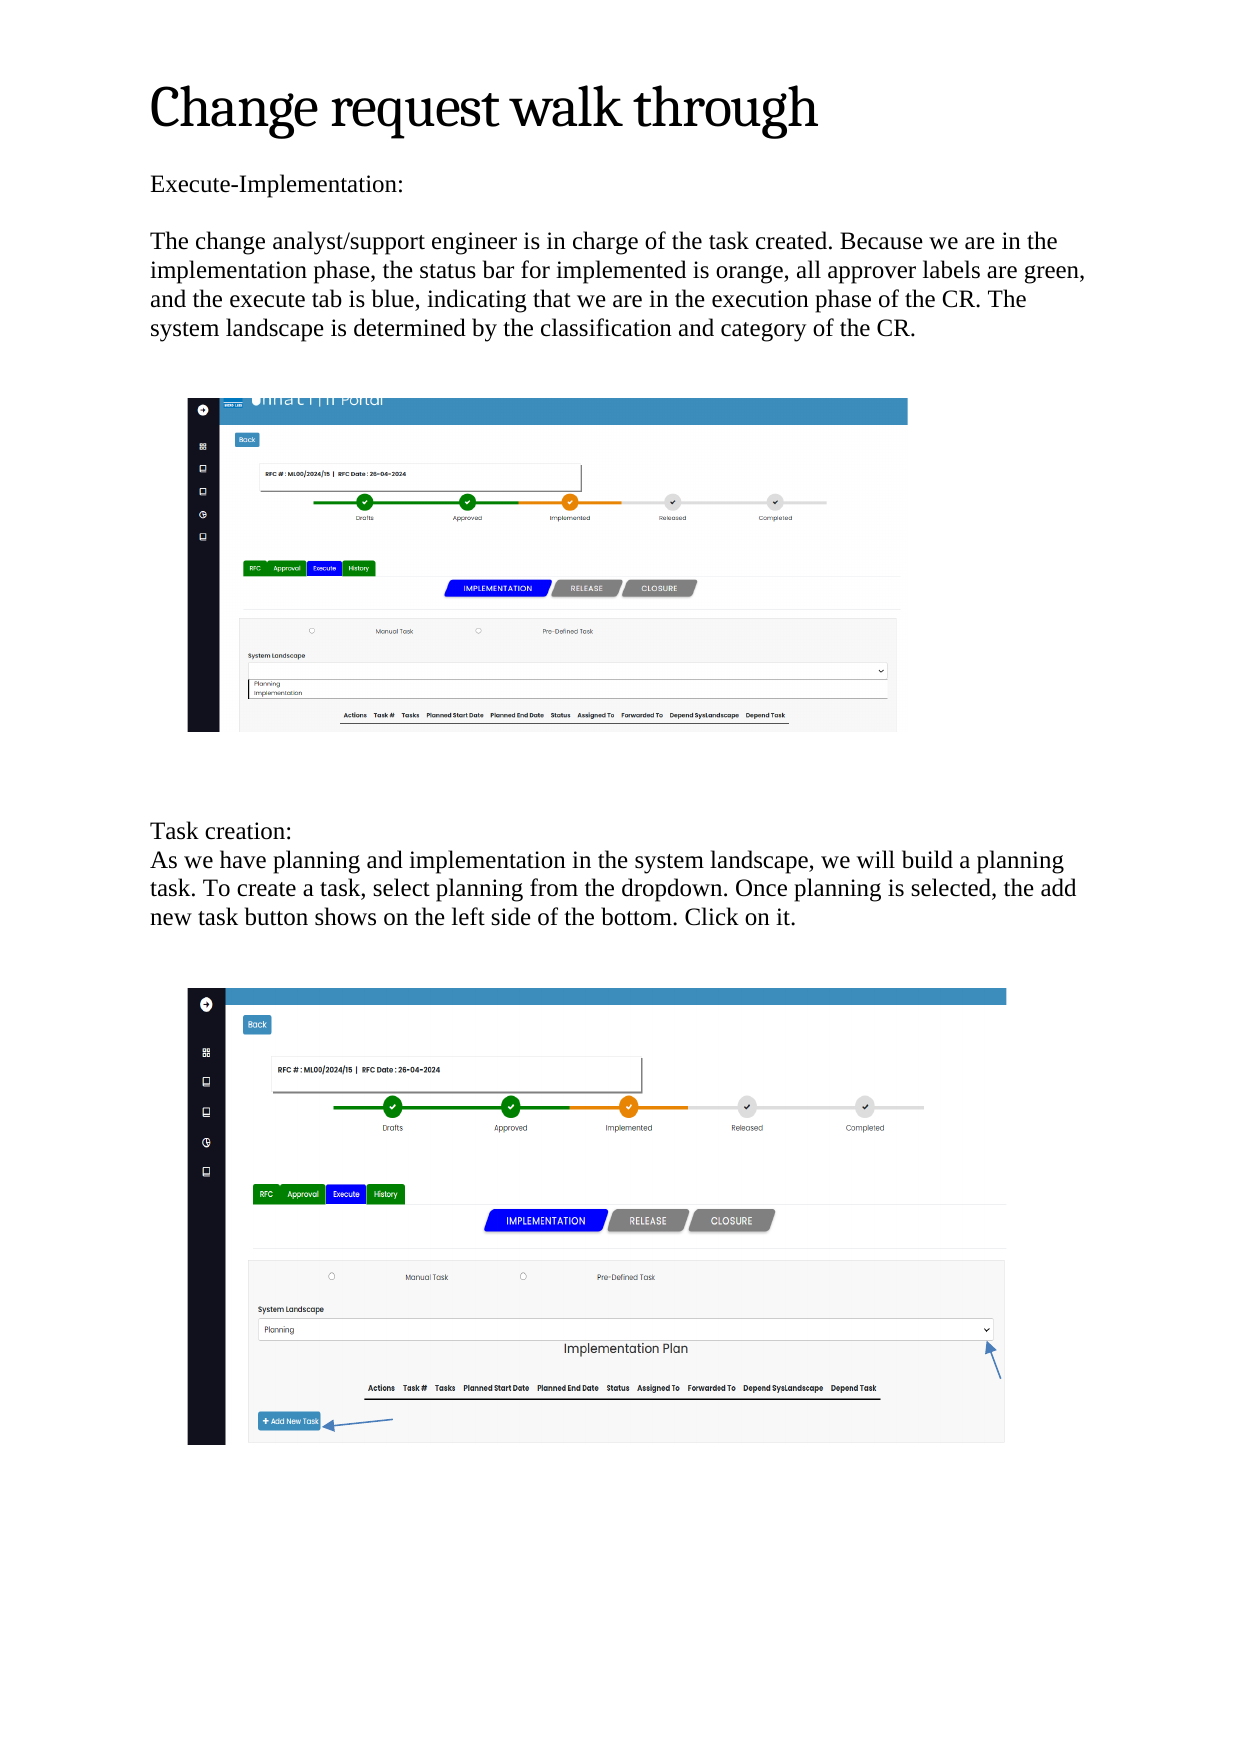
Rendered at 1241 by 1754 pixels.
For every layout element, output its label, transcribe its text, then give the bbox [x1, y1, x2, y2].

text Task creation: [150, 816, 1090, 845]
picture [187, 398, 908, 732]
text As we have planning and implementation in the system landscape, we will build a planning task. To create a task, select planning from the dropdown. Once planning is selected, the add new task button shows on the left side of the bottom. Click on it. [150, 845, 1090, 931]
text The change analyst/support engineer is in charge of the task created. Because we are in the implementation phase, the status bar for implemented is orange, all approver labels are green, and the execute tab is blue, indicating that we are in the execution phase of the CR. The system landscape is determined by the classification and category of the CR. [150, 226, 1090, 341]
text Execute-Implementation: [150, 169, 1090, 198]
picture [187, 988, 1007, 1445]
